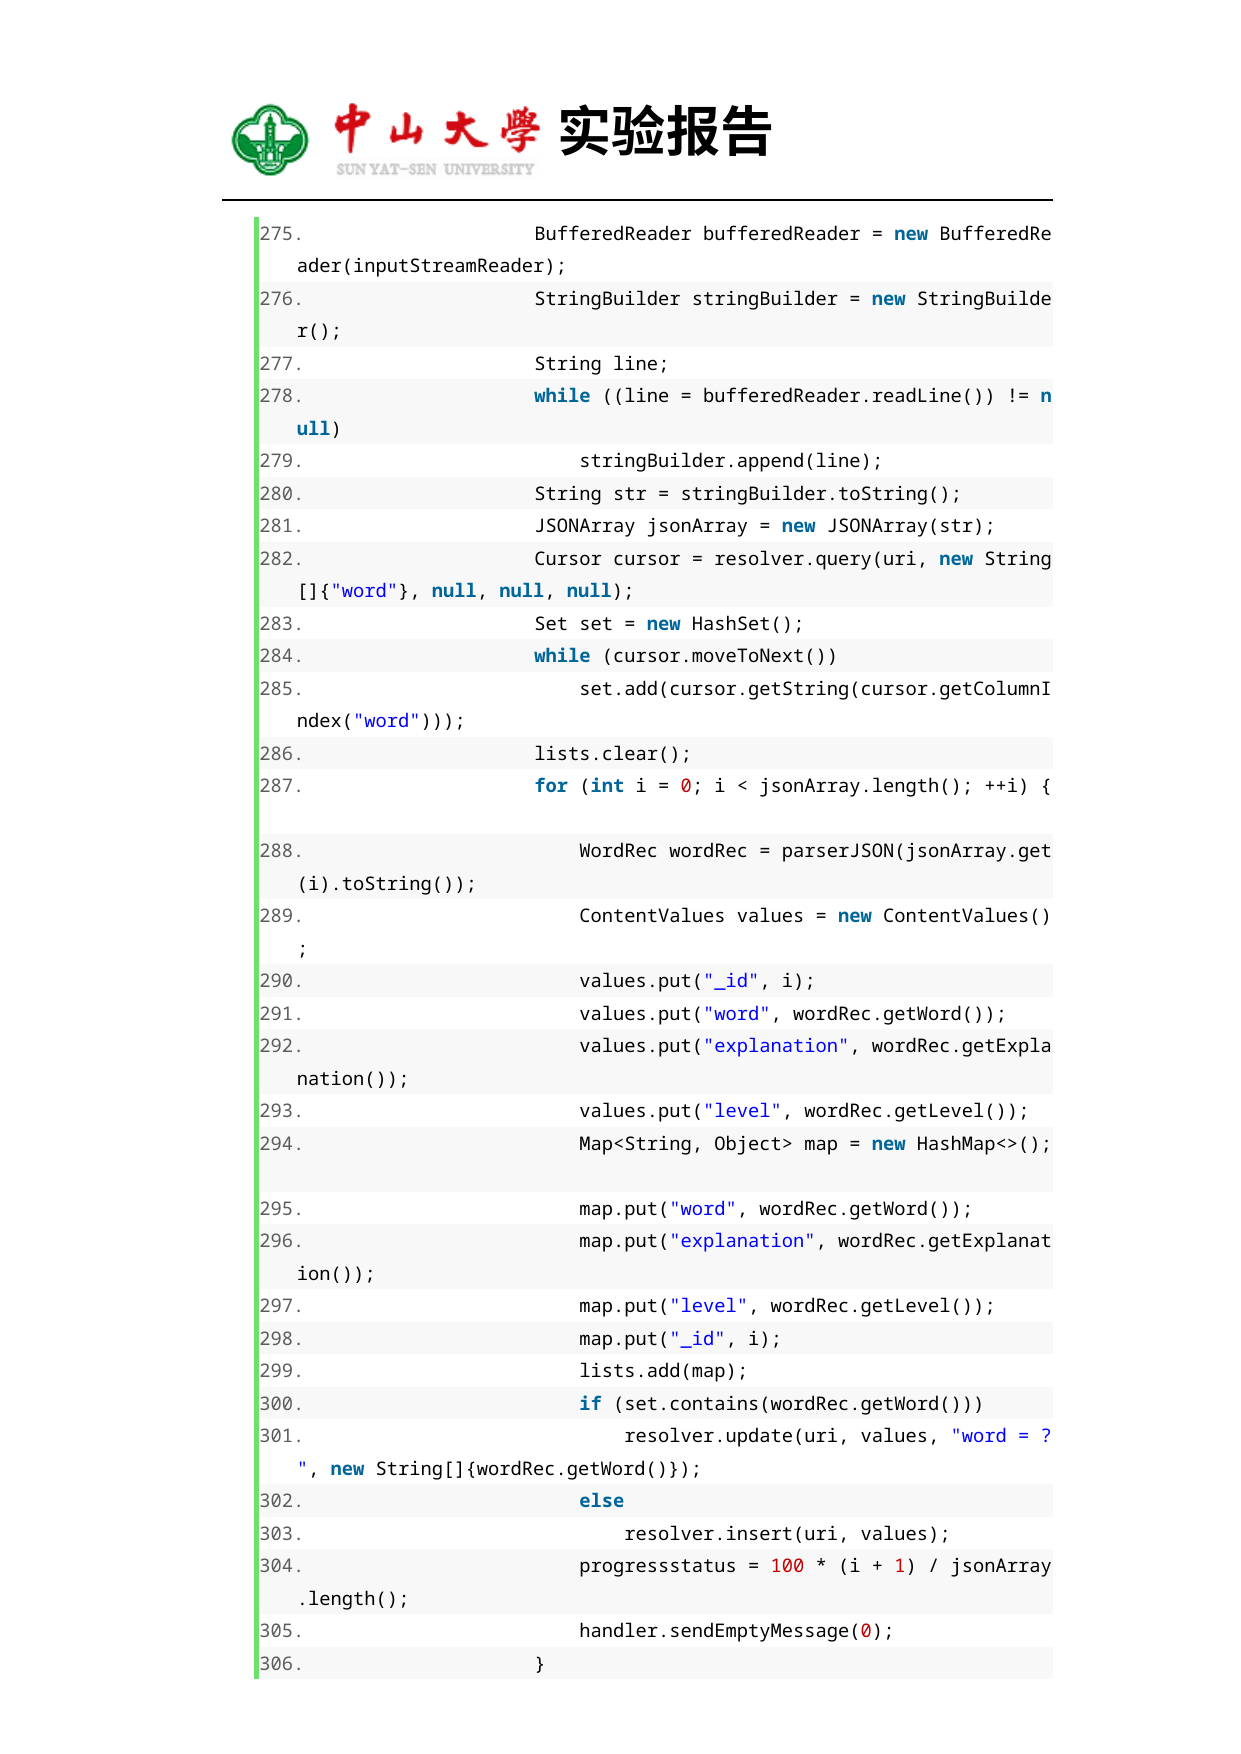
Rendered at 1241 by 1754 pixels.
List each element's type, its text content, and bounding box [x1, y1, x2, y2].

list StringBuilder stringBuilder = new StringBuilder(); [259, 282, 1053, 347]
list else [259, 1484, 1053, 1517]
list values.put("explanation", wordRec.getExplanation()); [259, 1029, 1053, 1094]
list ContentValues values = new ContentValues(); [259, 899, 1053, 964]
list Map<String, Object> map = new HashMap<>(); [259, 1127, 1053, 1192]
list JSONArray jsonArray = new JSONArray(str); [259, 509, 1053, 542]
list BufferedReader bufferedReader = new BufferedReader(inputStreamReader); [259, 217, 1053, 282]
list Cursor cursor = resolver.query(uri, new String[]{"word"}, null, null, null); [259, 542, 1053, 607]
list Set set = new HashSet(); [259, 607, 1053, 639]
list map.put("explanation", wordRec.getExplanation()); [259, 1224, 1053, 1289]
list map.put("level", wordRec.getLevel()); [259, 1289, 1053, 1322]
list set.add(cursor.getString(cursor.getColumnIndex("word"))); [259, 672, 1053, 737]
list lists.add(map); [259, 1354, 1053, 1387]
list String line; [259, 347, 1053, 379]
list map.put("_id", i); [259, 1322, 1053, 1354]
list values.put("_id", i); [259, 964, 1053, 997]
list values.put("level", wordRec.getLevel()); [259, 1094, 1053, 1127]
list map.put("word", wordRec.getWord()); [259, 1192, 1053, 1224]
list for (int i = 0; i < jsonArray.length(); ++i) { [259, 769, 1053, 834]
list while (cursor.moveToNext()) [259, 639, 1053, 672]
list resolver.update(uri, values, "word = ?", new String[]{wordRec.getWord()}); [259, 1419, 1053, 1484]
list progressstatus = 100 * (i + 1) / jsonArray.length(); [259, 1549, 1053, 1614]
list handler.sendEmptyMessage(0); [259, 1614, 1053, 1647]
list stringBuilder.append(line); [259, 444, 1053, 477]
list while ((line = bufferedReader.readLine()) != null) [259, 379, 1053, 444]
list WordRec wordRec = parserJSON(jsonArray.get(i).toString()); [259, 834, 1053, 899]
list values.put("word", wordRec.getWord()); [259, 997, 1053, 1029]
list if (set.contains(wordRec.getWord())) [259, 1387, 1053, 1419]
list } [259, 1647, 1053, 1679]
list resolver.insert(uri, values); [259, 1517, 1053, 1549]
picture [221, 98, 543, 182]
list lists.clear(); [259, 737, 1053, 769]
list String str = stringBuilder.toString(); [259, 477, 1053, 509]
